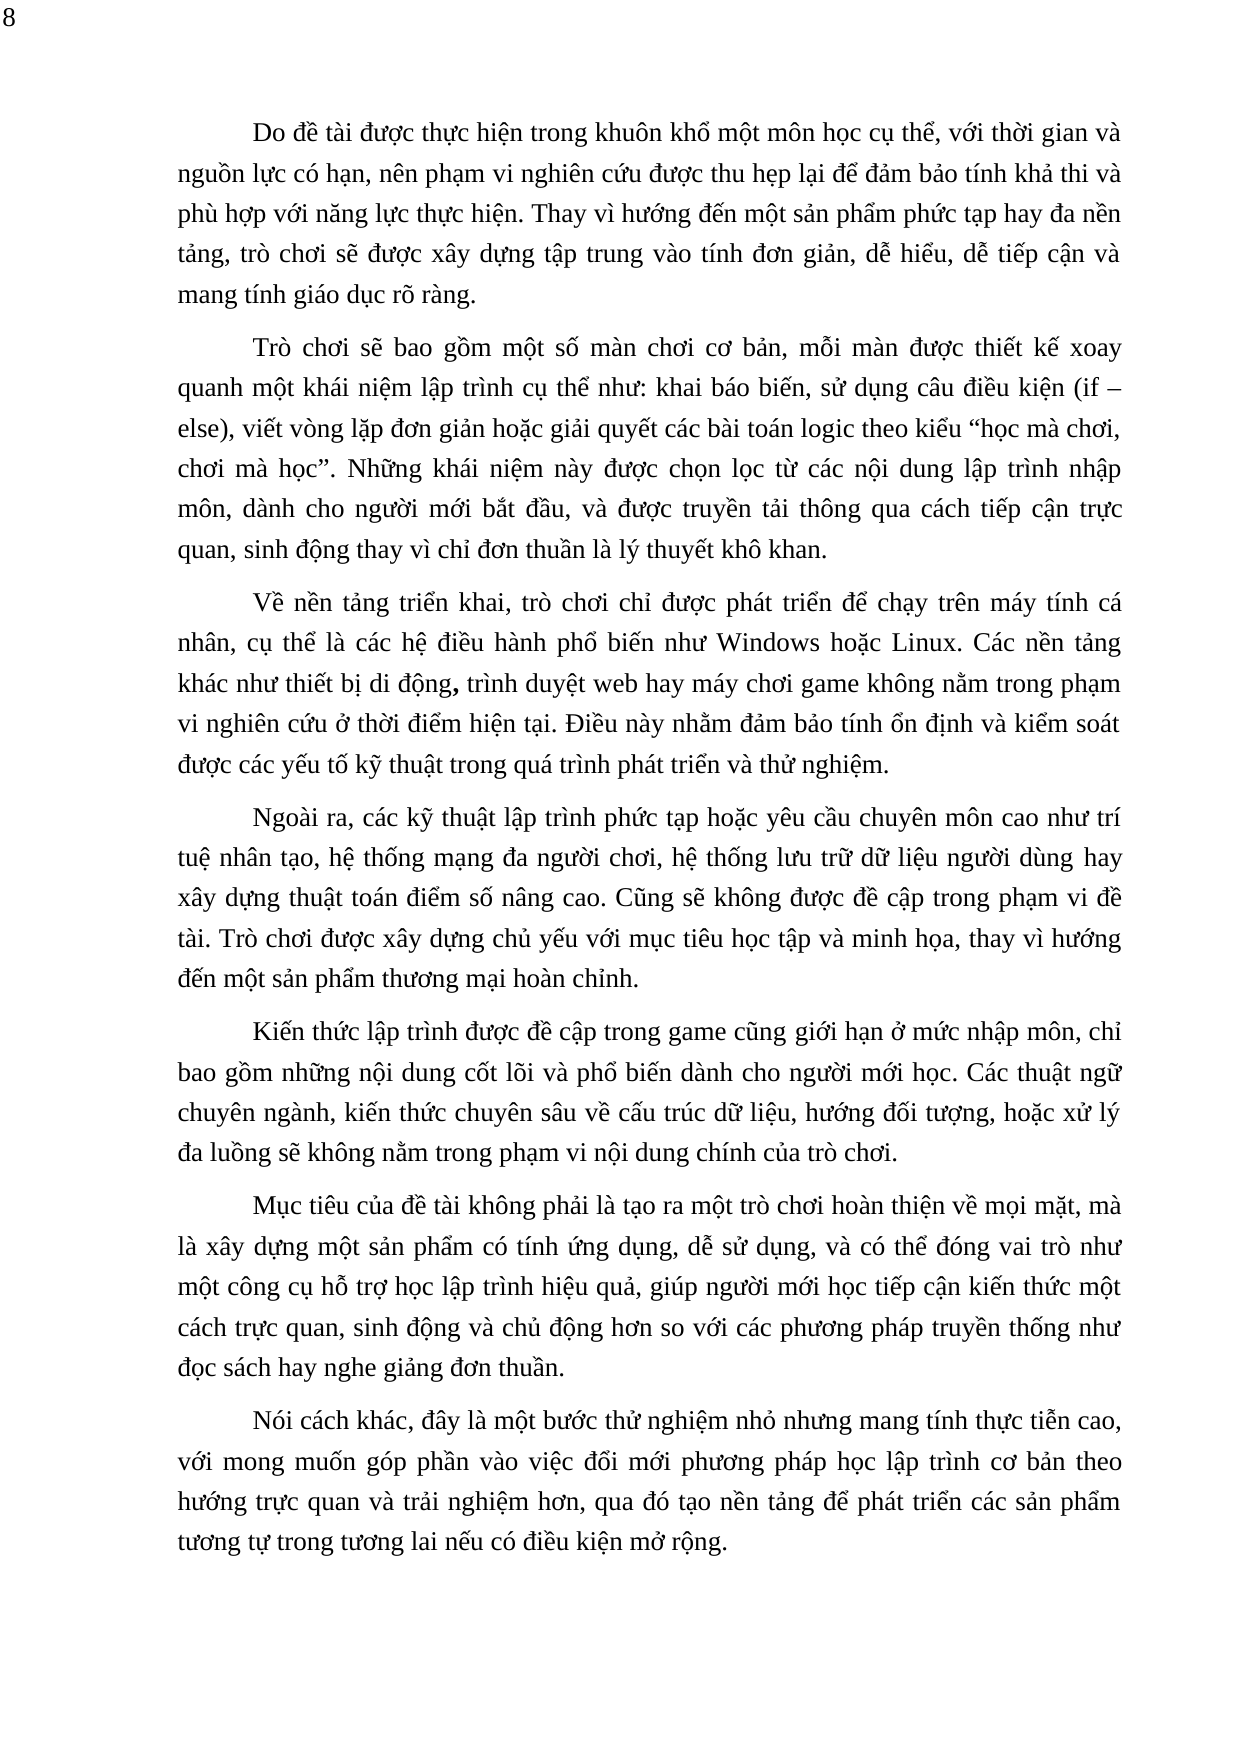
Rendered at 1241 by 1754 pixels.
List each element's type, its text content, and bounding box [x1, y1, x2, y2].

text Kiến thức lập trình được đề cập trong game cũng giới hạn ở mức nhập môn, chỉ bao gồm những nội dung cốt lõi và phổ biến dành cho người mới học. Các thuật ngữ chuyên ngành, kiến thức chuyên sâu về cấu trúc dữ liệu, hướng đối tượng, hoặc xử lý đa luồng sẽ không nằm trong phạm vi nội dung chính của trò chơi. [177, 1015, 1122, 1168]
text Mục tiêu của đề tài không phải là tạo ra một trò chơi hoàn thiện về mọi mặt, mà là xây dựng một sản phẩm có tính ứng dụng, dễ sử dụng, và có thể đóng vai trò như một công cụ hỗ trợ học lập trình hiệu quả, giúp người mới học tiếp cận kiến thức một cách trực quan, sinh động và chủ động hơn so với các phương pháp truyền thống như đọc sách hay nghe giảng đơn thuần. [177, 1189, 1122, 1382]
text Trò chơi sẽ bao gồm một số màn chơi cơ bản, mỗi màn được thiết kế xoay quanh một khái niệm lập trình cụ thể như: khai báo biến, sử dụng câu điều kiện (if – else), viết vòng lặp đơn giản hoặc giải quyết các bài toán logic theo kiểu “học mà chơi, chơi mà học”. Những khái niệm này được chọn lọc từ các nội dung lập trình nhập môn, dành cho người mới bắt đầu, và được truyền tải thông qua cách tiếp cận trực quan, sinh động thay vì chỉ đơn thuần là lý thuyết khô khan. [177, 331, 1122, 564]
text Ngoài ra, các kỹ thuật lập trình phức tạp hoặc yêu cầu chuyên môn cao như trí tuệ nhân tạo, hệ thống mạng đa người chơi, hệ thống lưu trữ dữ liệu người dùng hay xây dựng thuật toán điểm số nâng cao. Cũng sẽ không được đề cập trong phạm vi đề tài. Trò chơi được xây dựng chủ yếu với mục tiêu học tập và minh họa, thay vì hướng đến một sản phẩm thương mại hoàn chỉnh. [177, 801, 1123, 993]
text Về nền tảng triển khai, trò chơi chỉ được phát triển để chạy trên máy tính cá nhân, cụ thể là các hệ điều hành phổ biến như Windows hoặc Linux. Các nền tảng khác như thiết bị di động, trình duyệt web hay máy chơi game không nằm trong phạm vi nghiên cứu ở thời điểm hiện tại. Điều này nhằm đảm bảo tính ổn định và kiểm soát được các yếu tố kỹ thuật trong quá trình phát triển và thử nghiệm. [177, 586, 1122, 779]
text Nói cách khác, đây là một bước thử nghiệm nhỏ nhưng mang tính thực tiễn cao, với mong muốn góp phần vào việc đổi mới phương pháp học lập trình cơ bản theo hướng trực quan và trải nghiệm hơn, qua đó tạo nền tảng để phát triển các sản phẩm tương tự trong tương lai nếu có điều kiện mở rộng. [177, 1404, 1122, 1557]
text Do đề tài được thực hiện trong khuôn khổ một môn học cụ thể, với thời gian và nguồn lực có hạn, nên phạm vi nghiên cứu được thu hẹp lại để đảm bảo tính khả thi và phù hợp với năng lực thực hiện. Thay vì hướng đến một sản phẩm phức tạp hay đa nền tảng, trò chơi sẽ được xây dựng tập trung vào tính đơn giản, dễ hiểu, dễ tiếp cận và mang tính giáo dục rõ ràng. [177, 116, 1122, 309]
